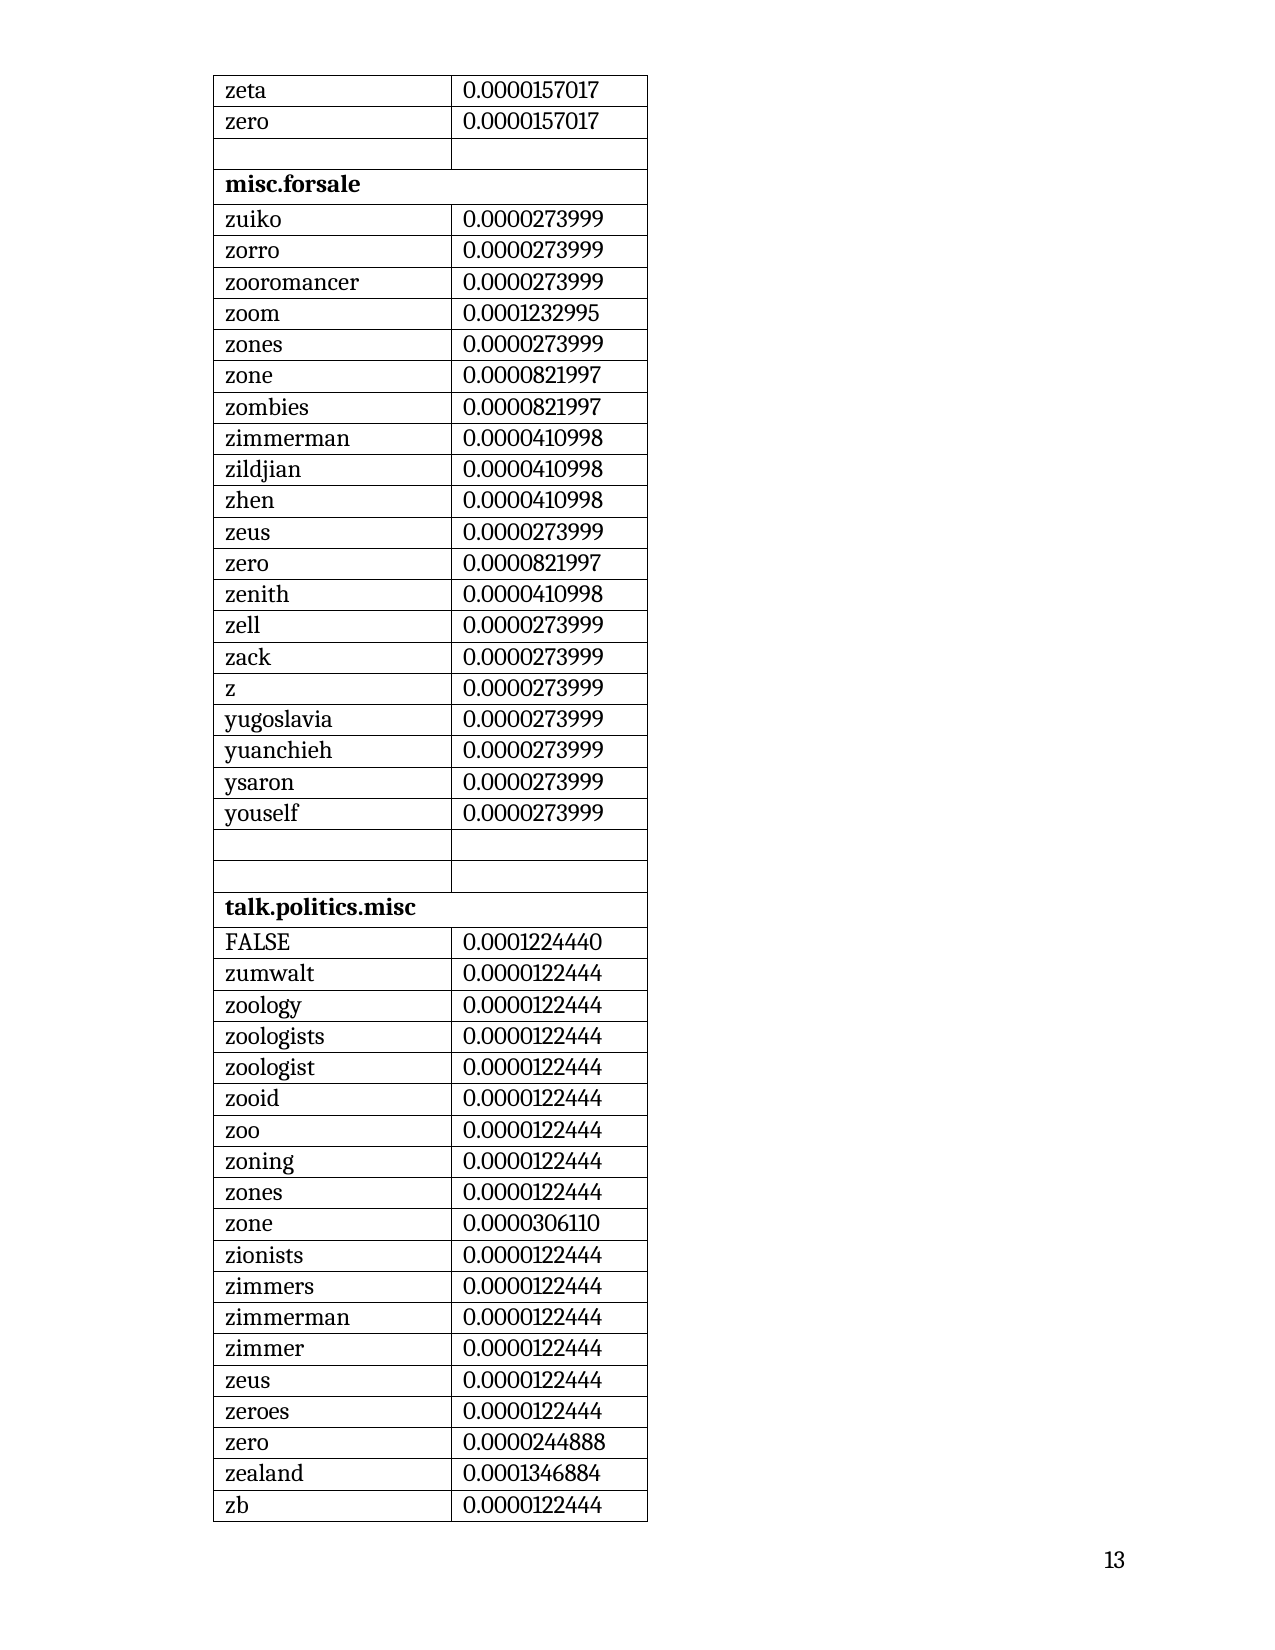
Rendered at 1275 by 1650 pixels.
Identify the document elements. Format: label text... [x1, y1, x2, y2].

table_cell 0.0000273999 [452, 643, 647, 673]
table_cell misc.forsale [214, 170, 647, 204]
table_cell zeta [214, 76, 451, 106]
table_cell 0.0000821997 [452, 393, 647, 423]
table_cell zoology [214, 991, 451, 1021]
table_cell talk.politics.misc [214, 893, 647, 927]
table_cell zb [214, 1491, 451, 1521]
table_cell 0.0000244888 [452, 1428, 647, 1458]
table_cell 0.0000273999 [452, 268, 647, 298]
table_cell 0.0000122444 [452, 1397, 647, 1427]
table_cell [452, 139, 647, 169]
table_cell 0.0000273999 [452, 518, 647, 548]
table_cell youself [214, 799, 451, 829]
table_cell 0.0000273999 [452, 705, 647, 735]
table_cell zuiko [214, 205, 451, 235]
table_cell zooid [214, 1084, 451, 1114]
table_cell 0.0000273999 [452, 736, 647, 767]
table_cell 0.0000273999 [452, 674, 647, 704]
table_cell zimmers [214, 1272, 451, 1302]
table_cell 0.0000122444 [452, 991, 647, 1021]
table_cell zeroes [214, 1397, 451, 1427]
table_cell FALSE [214, 928, 451, 958]
table_cell ysaron [214, 768, 451, 798]
table_cell 0.0000821997 [452, 549, 647, 579]
table_cell 0.0000122444 [452, 1147, 647, 1177]
table_cell zack [214, 643, 451, 673]
table_cell 0.0000273999 [452, 768, 647, 798]
table_cell [452, 861, 647, 892]
table_cell 0.0000273999 [452, 799, 647, 829]
table_cell [452, 830, 647, 860]
table_cell 0.0000410998 [452, 455, 647, 485]
table_cell zoologist [214, 1053, 451, 1083]
table_cell zero [214, 107, 451, 137]
table_cell 0.0000122444 [452, 1022, 647, 1052]
table_cell 0.0000273999 [452, 205, 647, 235]
table_cell 0.0000821997 [452, 361, 647, 392]
table_cell zealand [214, 1459, 451, 1489]
table_cell zone [214, 1209, 451, 1239]
table_cell zumwalt [214, 959, 451, 989]
table_cell 0.0000306110 [452, 1209, 647, 1239]
table_cell zoom [214, 299, 451, 329]
table_cell z [214, 674, 451, 704]
table_cell 0.0000410998 [452, 580, 647, 610]
table_cell 0.0000122444 [452, 1491, 647, 1521]
table_cell zone [214, 361, 451, 392]
table_cell 0.0000122444 [452, 959, 647, 989]
table_cell zimmerman [214, 424, 451, 454]
table_cell [214, 139, 451, 169]
table_cell zhen [214, 486, 451, 517]
table_cell 0.0000273999 [452, 330, 647, 360]
table_cell zeus [214, 1366, 451, 1396]
table_cell zionists [214, 1241, 451, 1271]
table_cell 0.0000122444 [452, 1272, 647, 1302]
table_cell 0.0000122444 [452, 1084, 647, 1114]
table_cell 0.0000122444 [452, 1366, 647, 1396]
table_cell 0.0001232995 [452, 299, 647, 329]
table_cell 0.0000122444 [452, 1303, 647, 1333]
table_cell zoo [214, 1116, 451, 1146]
table_cell 0.0001224440 [452, 928, 647, 958]
table_cell 0.0000273999 [452, 611, 647, 642]
table_cell zooromancer [214, 268, 451, 298]
table_cell zimmer [214, 1334, 451, 1364]
table_cell zenith [214, 580, 451, 610]
table_cell 0.0000157017 [452, 107, 647, 137]
table_cell 0.0000410998 [452, 424, 647, 454]
table_cell yuanchieh [214, 736, 451, 767]
table_cell zell [214, 611, 451, 642]
table_cell 0.0000122444 [452, 1241, 647, 1271]
table_cell 0.0000273999 [452, 236, 647, 267]
table_cell 0.0000122444 [452, 1053, 647, 1083]
table_cell zoologists [214, 1022, 451, 1052]
table_cell zombies [214, 393, 451, 423]
table_cell yugoslavia [214, 705, 451, 735]
table_cell [214, 861, 451, 892]
table_cell zildjian [214, 455, 451, 485]
table_cell zones [214, 330, 451, 360]
table_cell zero [214, 1428, 451, 1458]
table_cell zero [214, 549, 451, 579]
table_cell zoning [214, 1147, 451, 1177]
table_cell 0.0000410998 [452, 486, 647, 517]
table_cell 0.0000122444 [452, 1178, 647, 1208]
table_cell zimmerman [214, 1303, 451, 1333]
table_cell zorro [214, 236, 451, 267]
table_cell 0.0001346884 [452, 1459, 647, 1489]
table_cell 0.0000157017 [452, 76, 647, 106]
table_cell 0.0000122444 [452, 1116, 647, 1146]
table_cell zeus [214, 518, 451, 548]
table_cell [214, 830, 451, 860]
table_cell 0.0000122444 [452, 1334, 647, 1364]
table_cell zones [214, 1178, 451, 1208]
